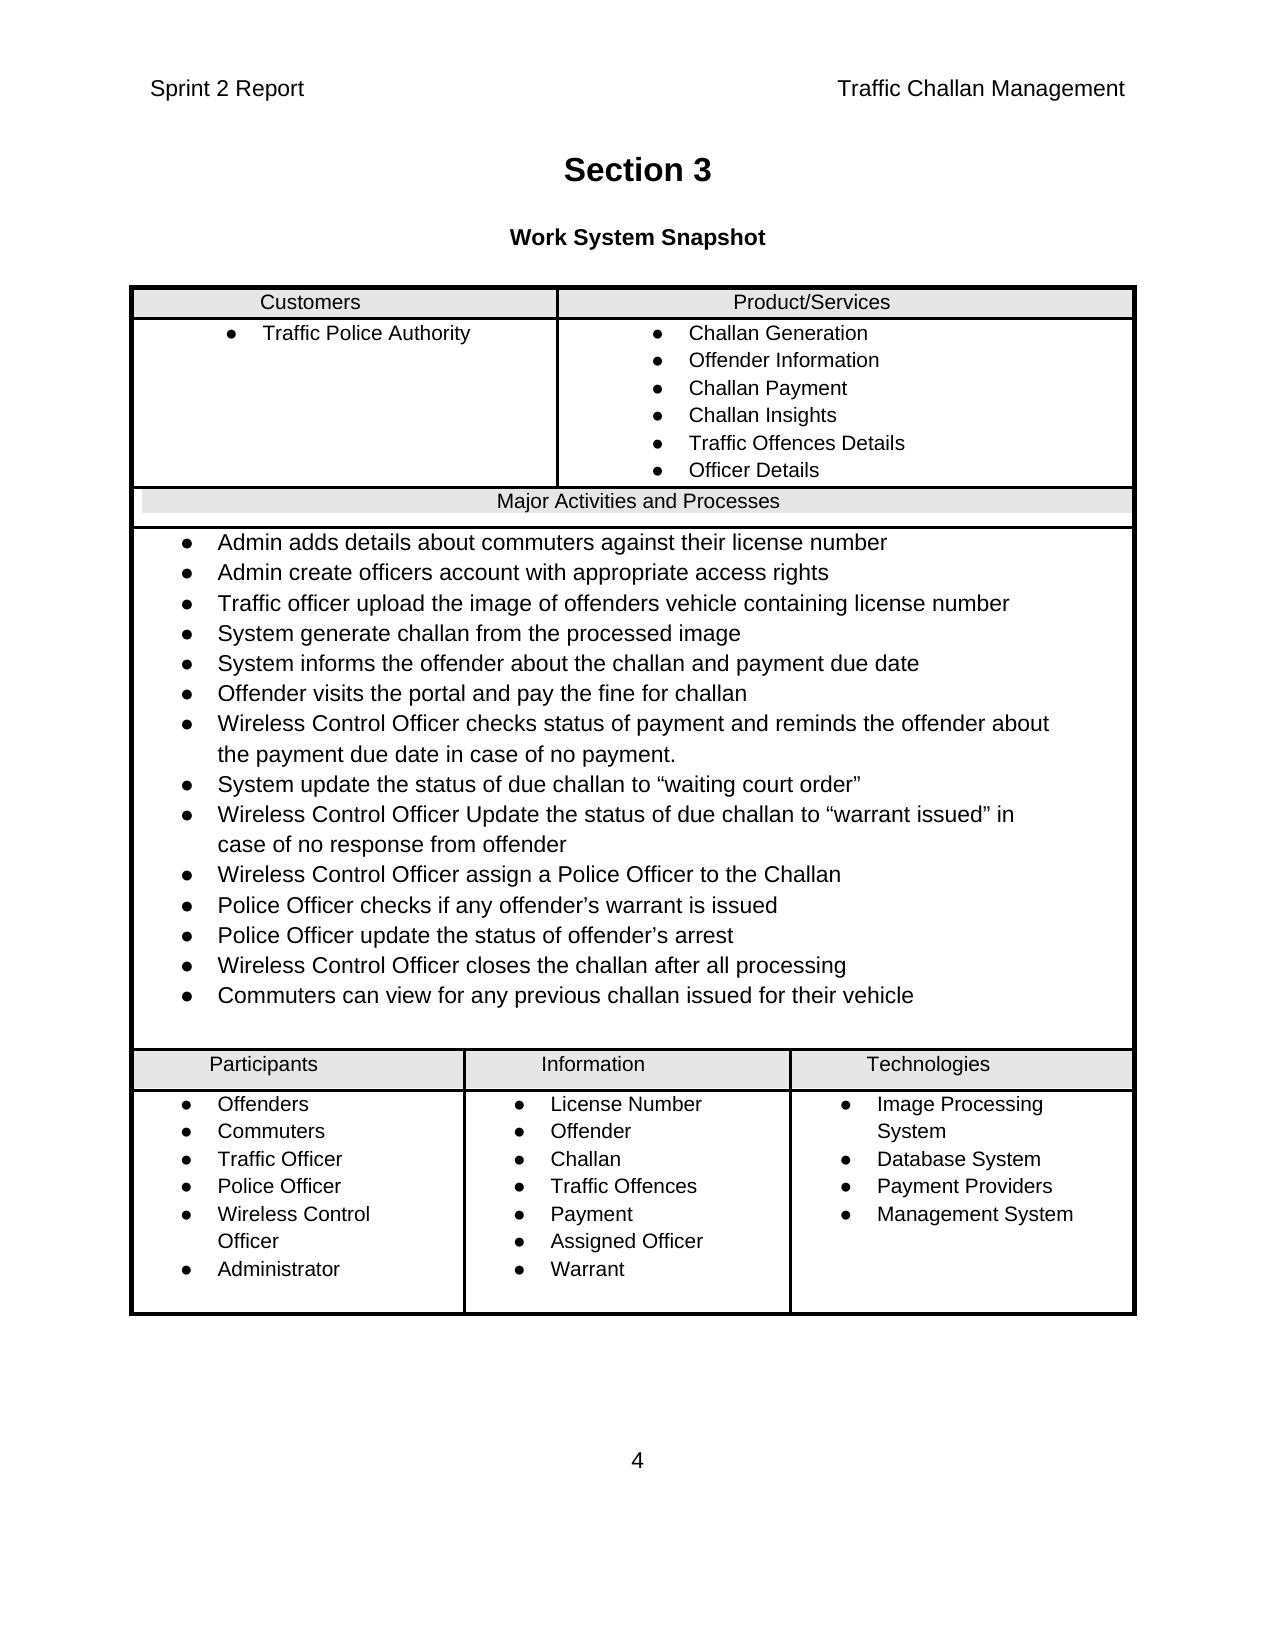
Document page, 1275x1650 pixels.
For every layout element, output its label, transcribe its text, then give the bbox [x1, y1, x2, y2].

table_cell Admin adds details about commuters against their license number Admin create officers account with appropriate access rights Traffic officer upload the image of offenders vehicle containing license number System generate challan from the processed image System informs the offender about the challan and payment due date Offender visits the portal and pay the fine for challan Wireless Control Officer checks status of payment and reminds the offender about the payment due date in case of no payment. System update the status of due challan to “waiting court order” Wireless Control Officer Update the status of due challan to “warrant issued” in case of no response from offender Wireless Control Officer assign a Police Officer to the Challan Police Officer checks if any offender’s warrant is issued Police Officer update the status of offender’s arrest Wireless Control Officer closes the challan after all processing Commuters can view for any previous challan issued for their vehicle [134, 529, 1132, 1048]
table_cell Technologies [792, 1051, 1132, 1088]
table_cell Major Activities and Processes [134, 489, 1132, 526]
table_cell Challan Generation Offender Information Challan Payment Challan Insights Traffic Offences Details Officer Details [559, 320, 1132, 486]
table_header Product/Services [559, 290, 1132, 317]
text Section 3 [150, 150, 1125, 188]
table_cell Participants [134, 1051, 463, 1088]
table_cell Offenders Commuters Traffic Officer Police Officer Wireless Control Officer Administrator [134, 1092, 463, 1312]
table_cell Information [466, 1051, 789, 1088]
table_cell Image Processing System Database System Payment Providers Management System [792, 1092, 1132, 1312]
text Work System Snapshot [150, 224, 1125, 251]
table_header Customers [134, 290, 556, 317]
table_cell Traffic Police Authority [134, 320, 556, 486]
table_cell License Number Offender Challan Traffic Offences Payment Assigned Officer Warrant [466, 1092, 789, 1312]
